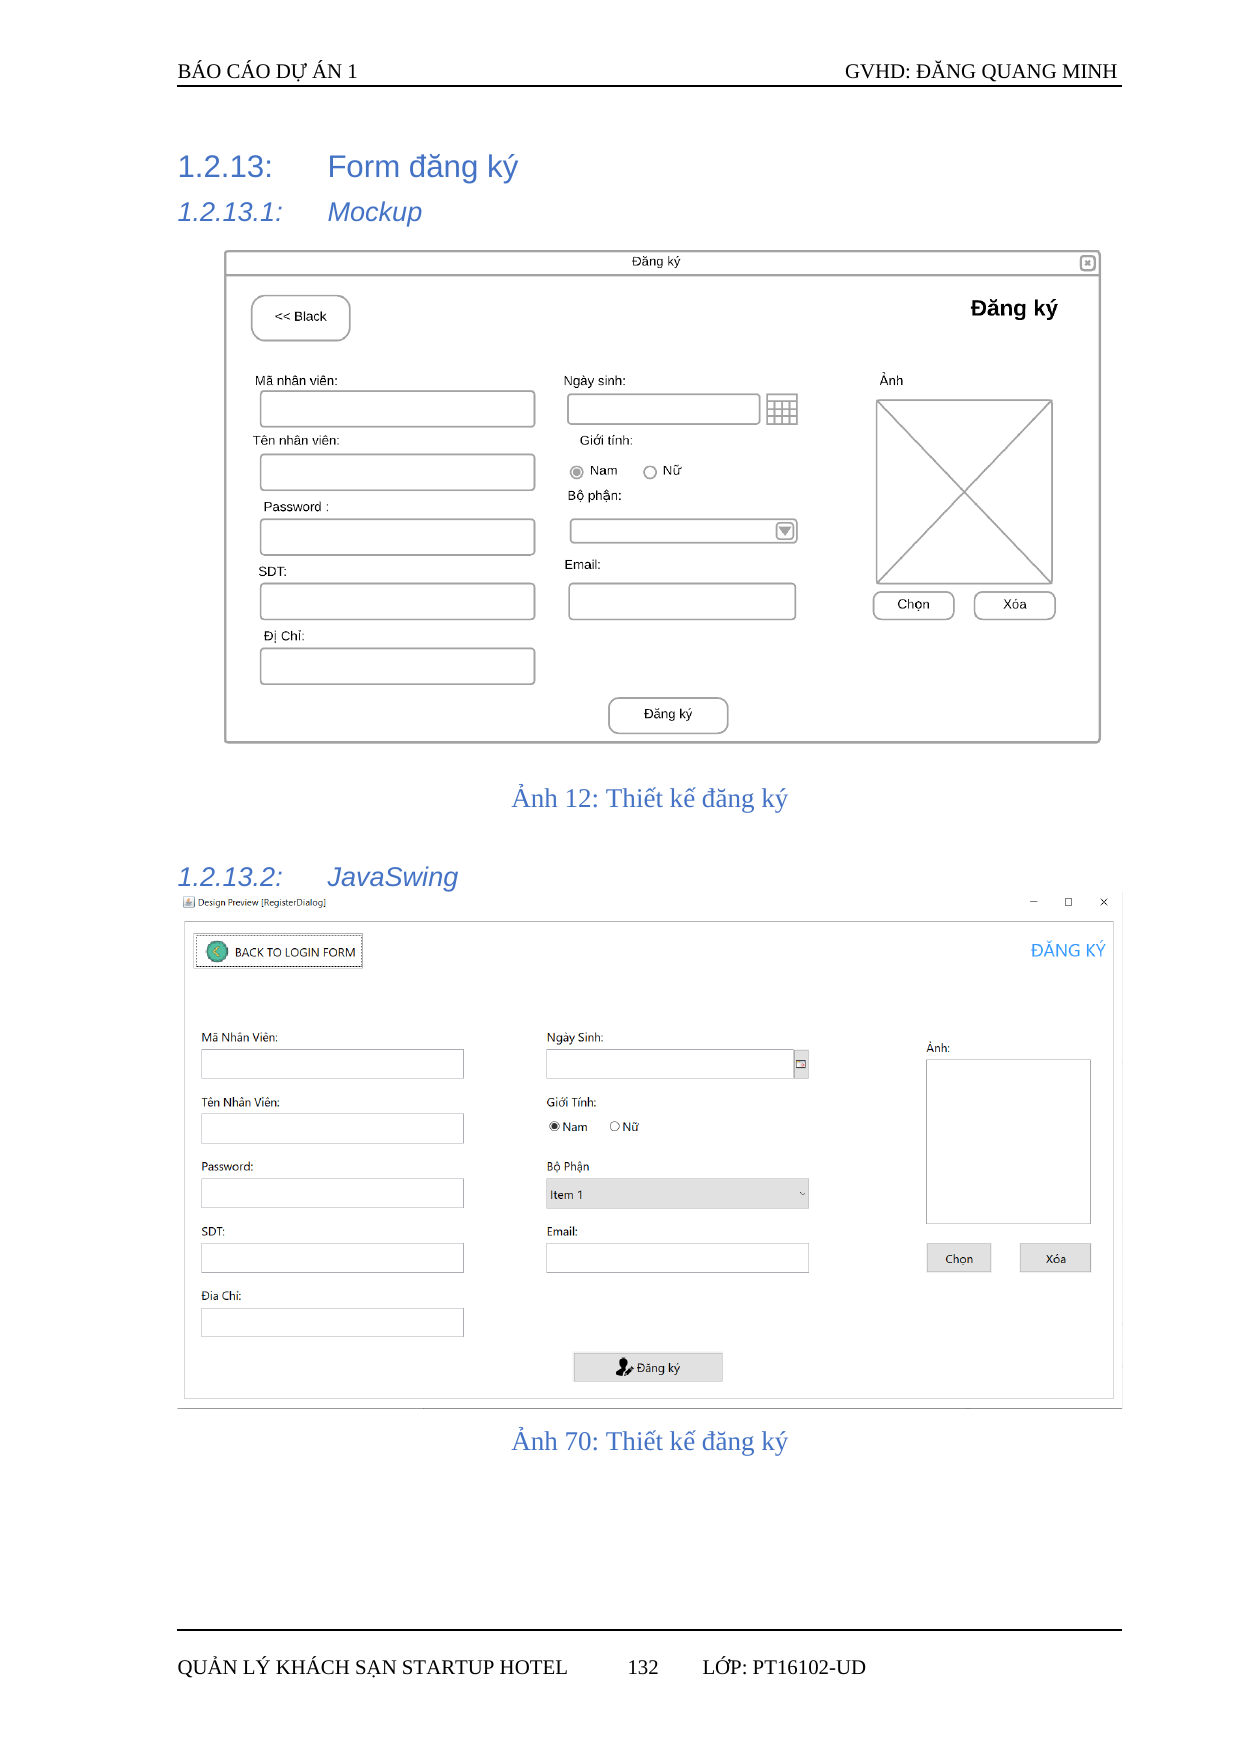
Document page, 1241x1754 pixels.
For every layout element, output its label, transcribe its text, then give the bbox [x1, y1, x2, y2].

picture [177, 892, 1123, 1409]
subtitle Mockup [177, 196, 1122, 227]
text Ảnh 70: Thiết kế đăng ký [177, 1425, 1122, 1456]
picture [177, 227, 1123, 766]
subtitle JavaSwing [177, 861, 1122, 892]
subtitle Form đăng ký [177, 148, 1122, 184]
